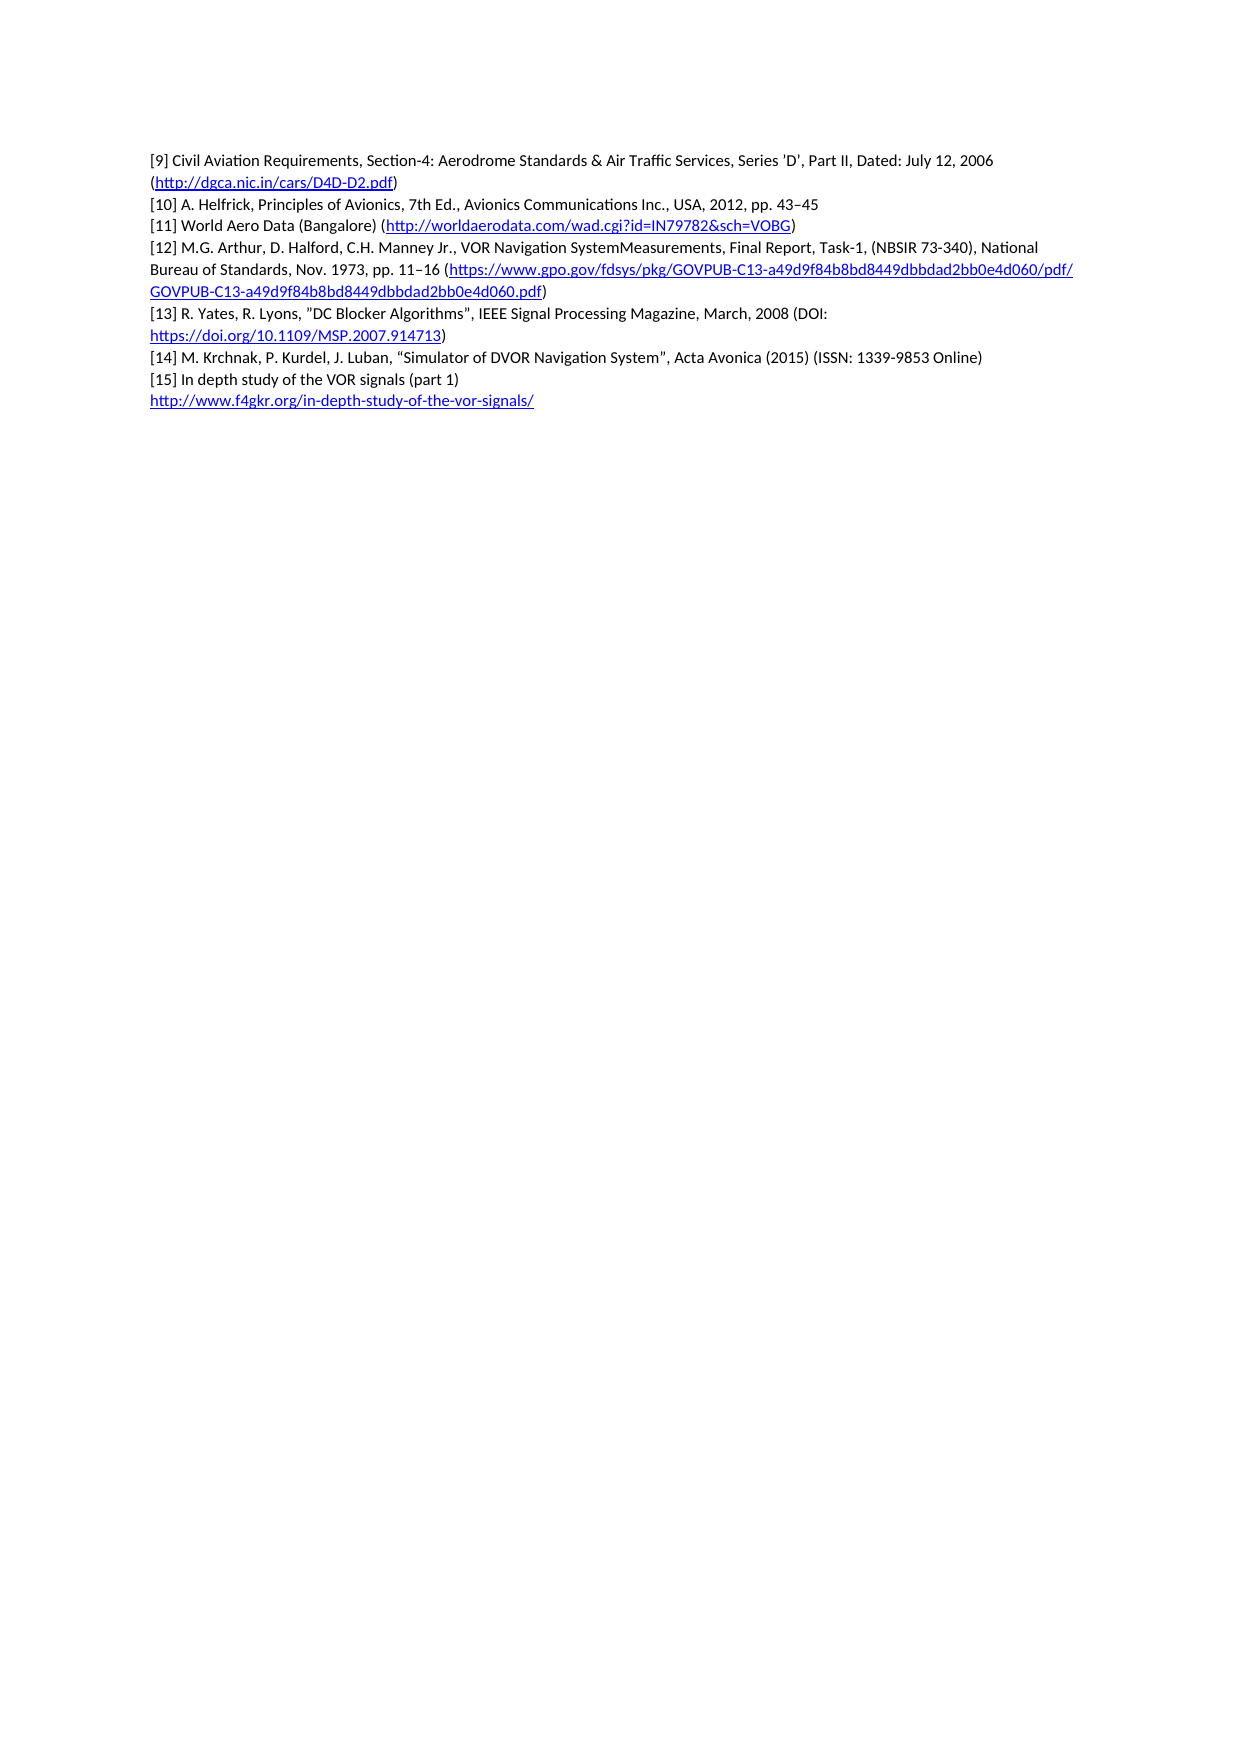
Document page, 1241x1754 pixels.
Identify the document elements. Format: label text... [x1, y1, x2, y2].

text http://www.f4gkr.org/in-depth-study-of-the-vor-signals/ [150, 391, 1090, 411]
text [150, 150, 1090, 345]
text [15] In depth study of the VOR signals (part 1) [150, 369, 1090, 389]
text [14] M. Krchnak, P. Kurdel, J. Luban, “Simulator of DVOR Navigation System”, Acta Avonica (2015) (ISSN: 1339-9853 Online) [150, 347, 1090, 367]
